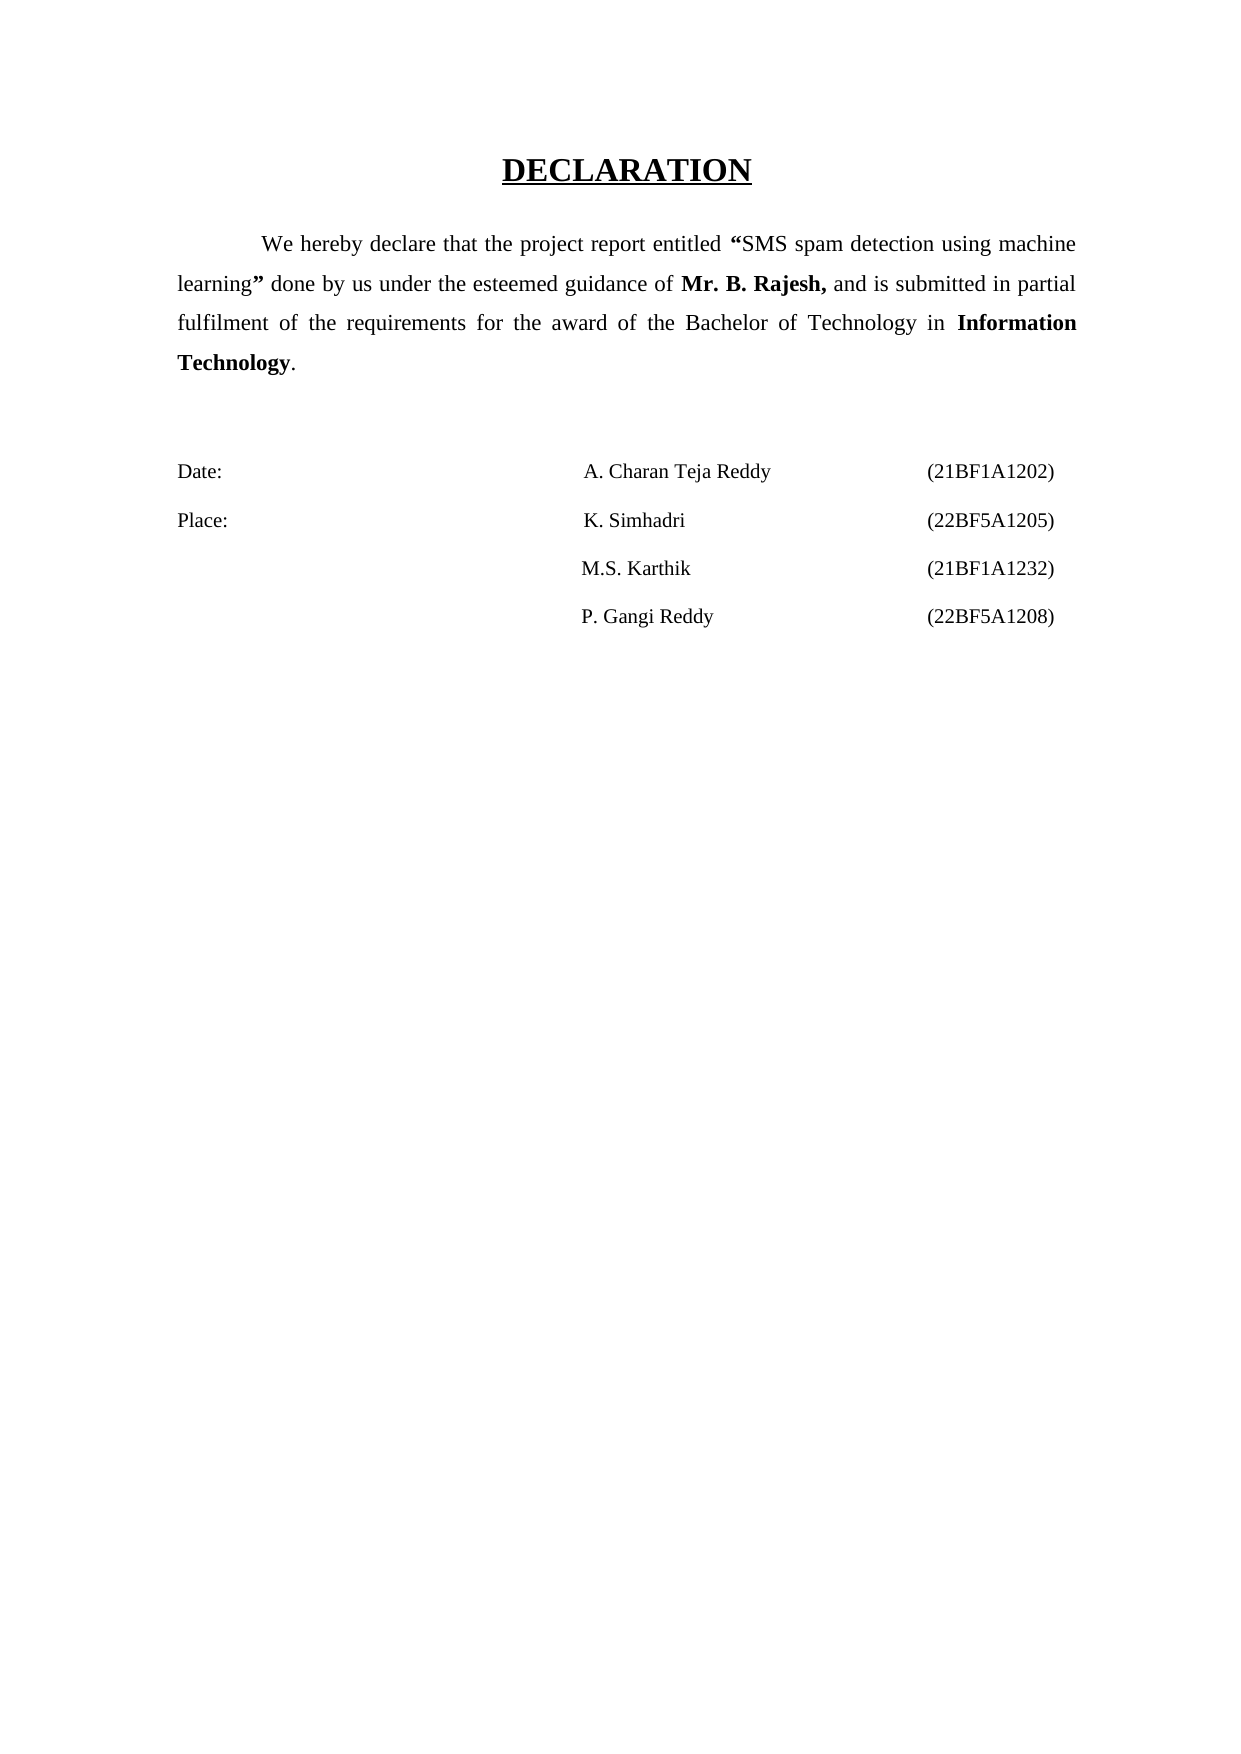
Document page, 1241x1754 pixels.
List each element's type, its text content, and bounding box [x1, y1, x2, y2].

text Date: A. Charan Teja Reddy (21BF1A1202) [177, 459, 1077, 483]
text M.S. Karthik (21BF1A1232) [177, 556, 1077, 580]
text Place: K. Simhadri (22BF5A1205) [177, 508, 1077, 532]
text DECLARATION [177, 150, 1077, 189]
text P. Gangi Reddy (22BF5A1208) [177, 604, 1077, 628]
text We hereby declare that the project report entitled “SMS spam detection using machine learning” done by us under the esteemed guidance of Mr. B. Rajesh, and is submitted in partial fulfilment of the requirements for the award of the Bachelor of Technology in Information Technology. [177, 230, 1077, 375]
